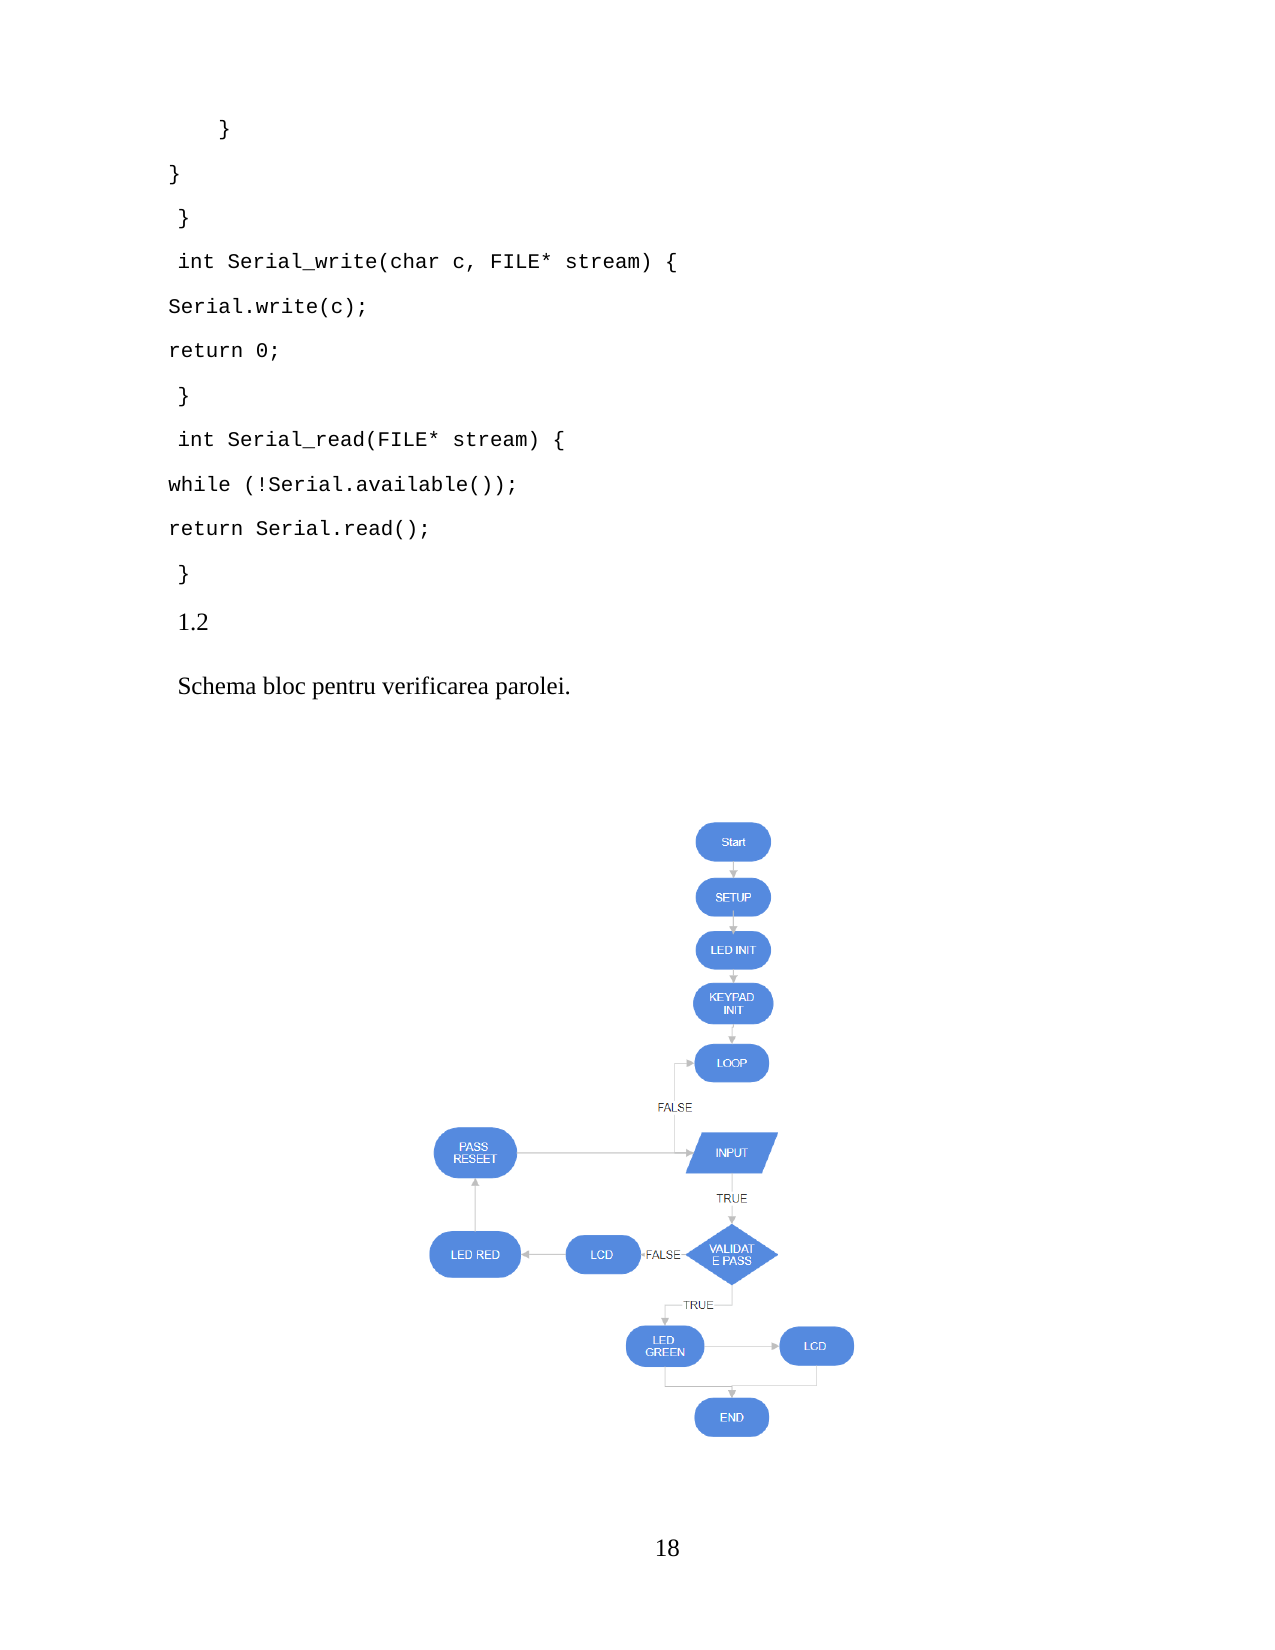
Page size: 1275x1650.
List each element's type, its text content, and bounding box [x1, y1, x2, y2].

text 1.2 [118, 607, 1216, 636]
picture [384, 799, 950, 1464]
text Schema bloc pentru verificarea parolei. [118, 671, 1216, 700]
text while (!Serial.available()); [118, 474, 1216, 498]
text } [118, 563, 1216, 587]
text int Serial_read(FILE* stream) { [118, 429, 1216, 453]
text return Serial.read(); [118, 518, 1216, 542]
text } [118, 163, 1216, 186]
text Serial.write(c); [118, 296, 1216, 320]
text } [118, 385, 1216, 409]
text return 0; [118, 341, 1216, 364]
text } [118, 118, 1216, 142]
text } [118, 207, 1216, 231]
text int Serial_write(char c, FILE* stream) { [118, 252, 1216, 275]
